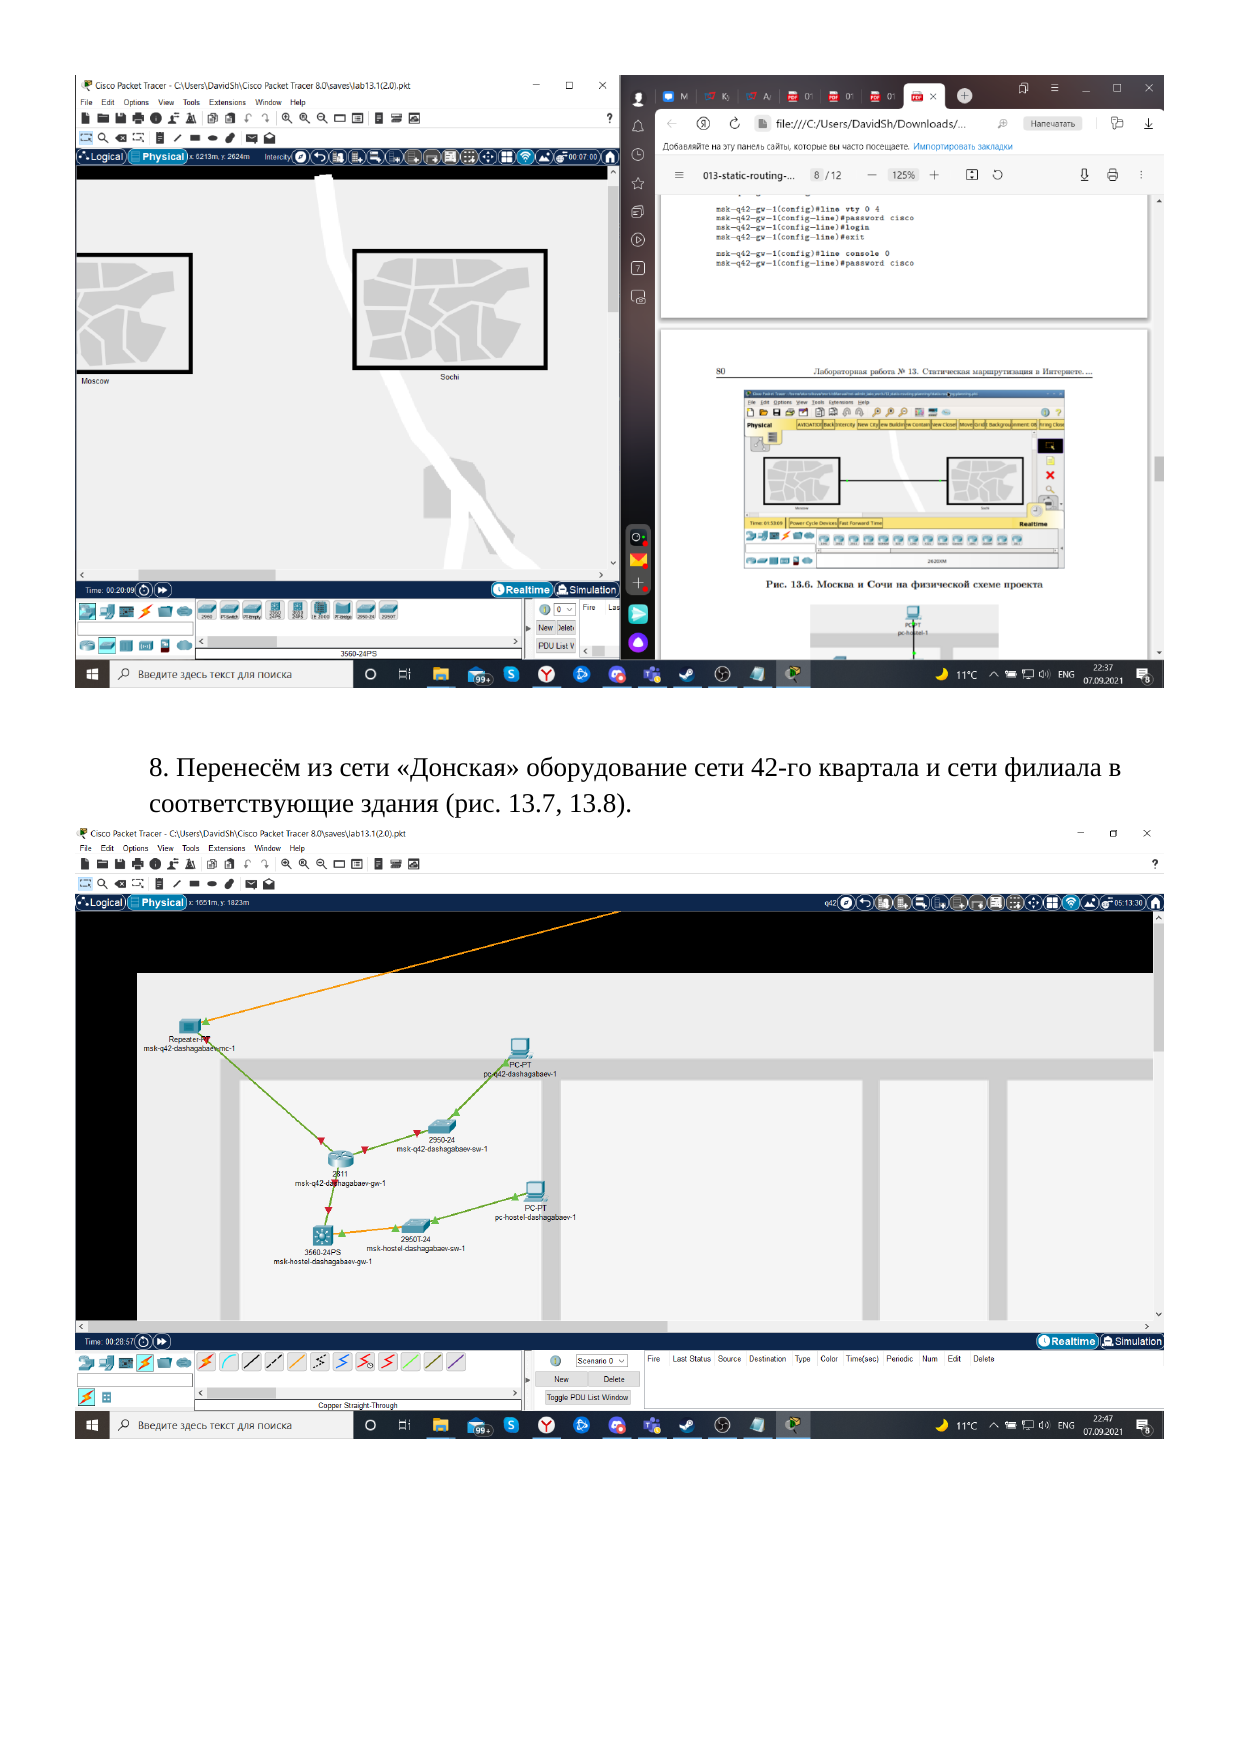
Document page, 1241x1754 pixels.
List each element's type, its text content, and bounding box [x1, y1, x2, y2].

text 8. Перенесём из сети «Донская» оборудование сети 42-го квартала и сети филиала в соответствующие здания (рис. 13.7, 13.8). [149, 751, 1165, 818]
picture [75, 75, 1164, 688]
picture [75, 826, 1164, 1439]
